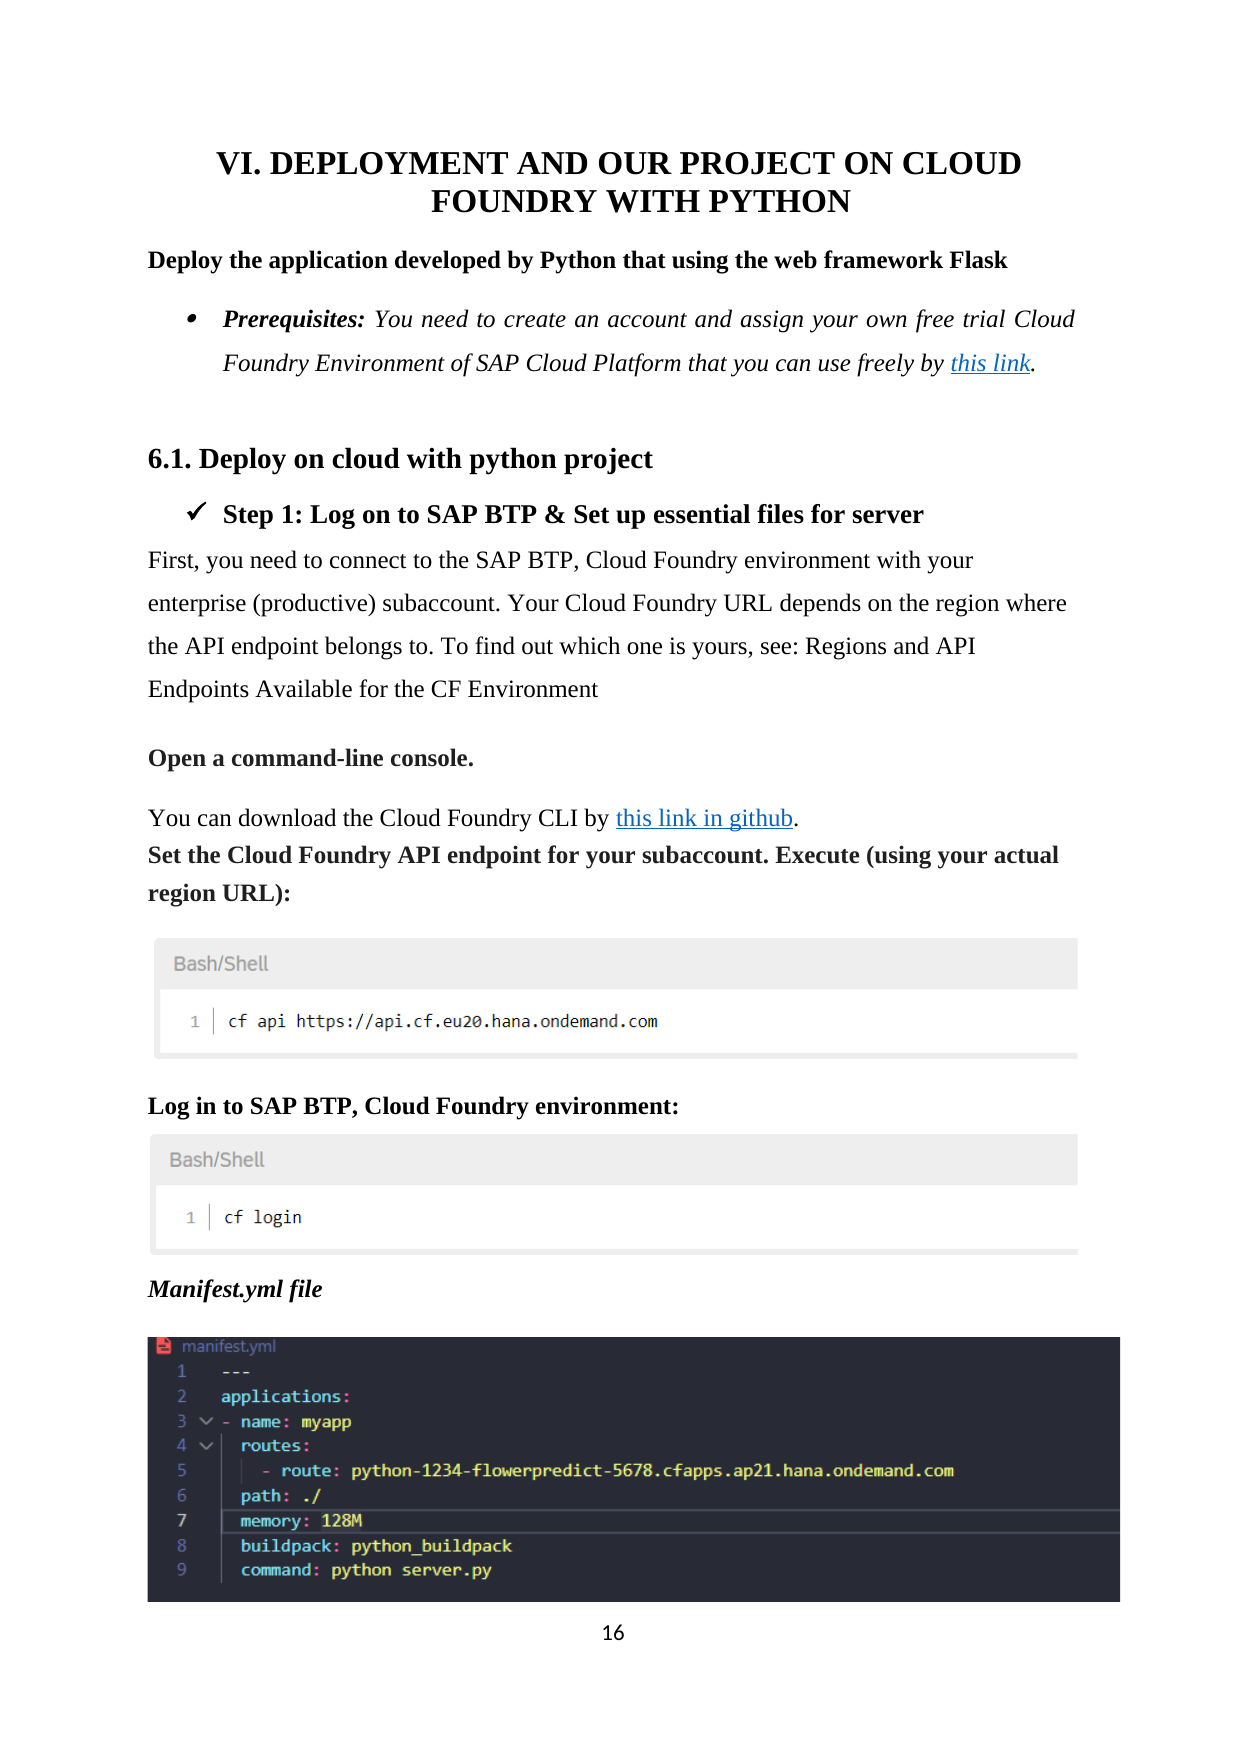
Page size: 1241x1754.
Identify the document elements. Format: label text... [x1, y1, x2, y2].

list Prerequisites: You need to create an account and assign your own free trial Cloud Foundry Environment of SAP Cloud Platform that you can use freely by this link. [185, 304, 1078, 376]
text Open a command-line console. [148, 734, 1078, 771]
text You can download the Cloud Foundry CLI by this link in github. [148, 803, 1078, 831]
text Manifest.yml file [148, 1274, 1078, 1303]
text Set the Cloud Foundry API endpoint for your subaccount. Execute (using your actual region URL): [148, 831, 1078, 906]
subtitle VI. DEPLOYMENT AND OUR PROJECT ON CLOUD FOUNDRY WITH PYTHON [160, 143, 1078, 220]
text Log in to SAP BTP, Cloud Foundry environment: [148, 1091, 1078, 1119]
picture [147, 1133, 1078, 1255]
list Step 1: Log on to SAP BTP & Set up essential files for server [185, 498, 1078, 529]
picture [147, 937, 1078, 1061]
picture [147, 1337, 1121, 1602]
text Deploy the application developed by Python that using the web framework Flask [148, 245, 1078, 273]
text First, you need to connect to the SAP BTP, Cloud Foundry environment with your enterprise (productive) subaccount. Your Cloud Foundry URL depends on the region where the API endpoint belongs to. To find out which one is yours, see: Regions and API Endpoints Available for the CF Environment [148, 545, 1078, 703]
subtitle 6.1. Deploy on cloud with python project [148, 441, 1078, 474]
